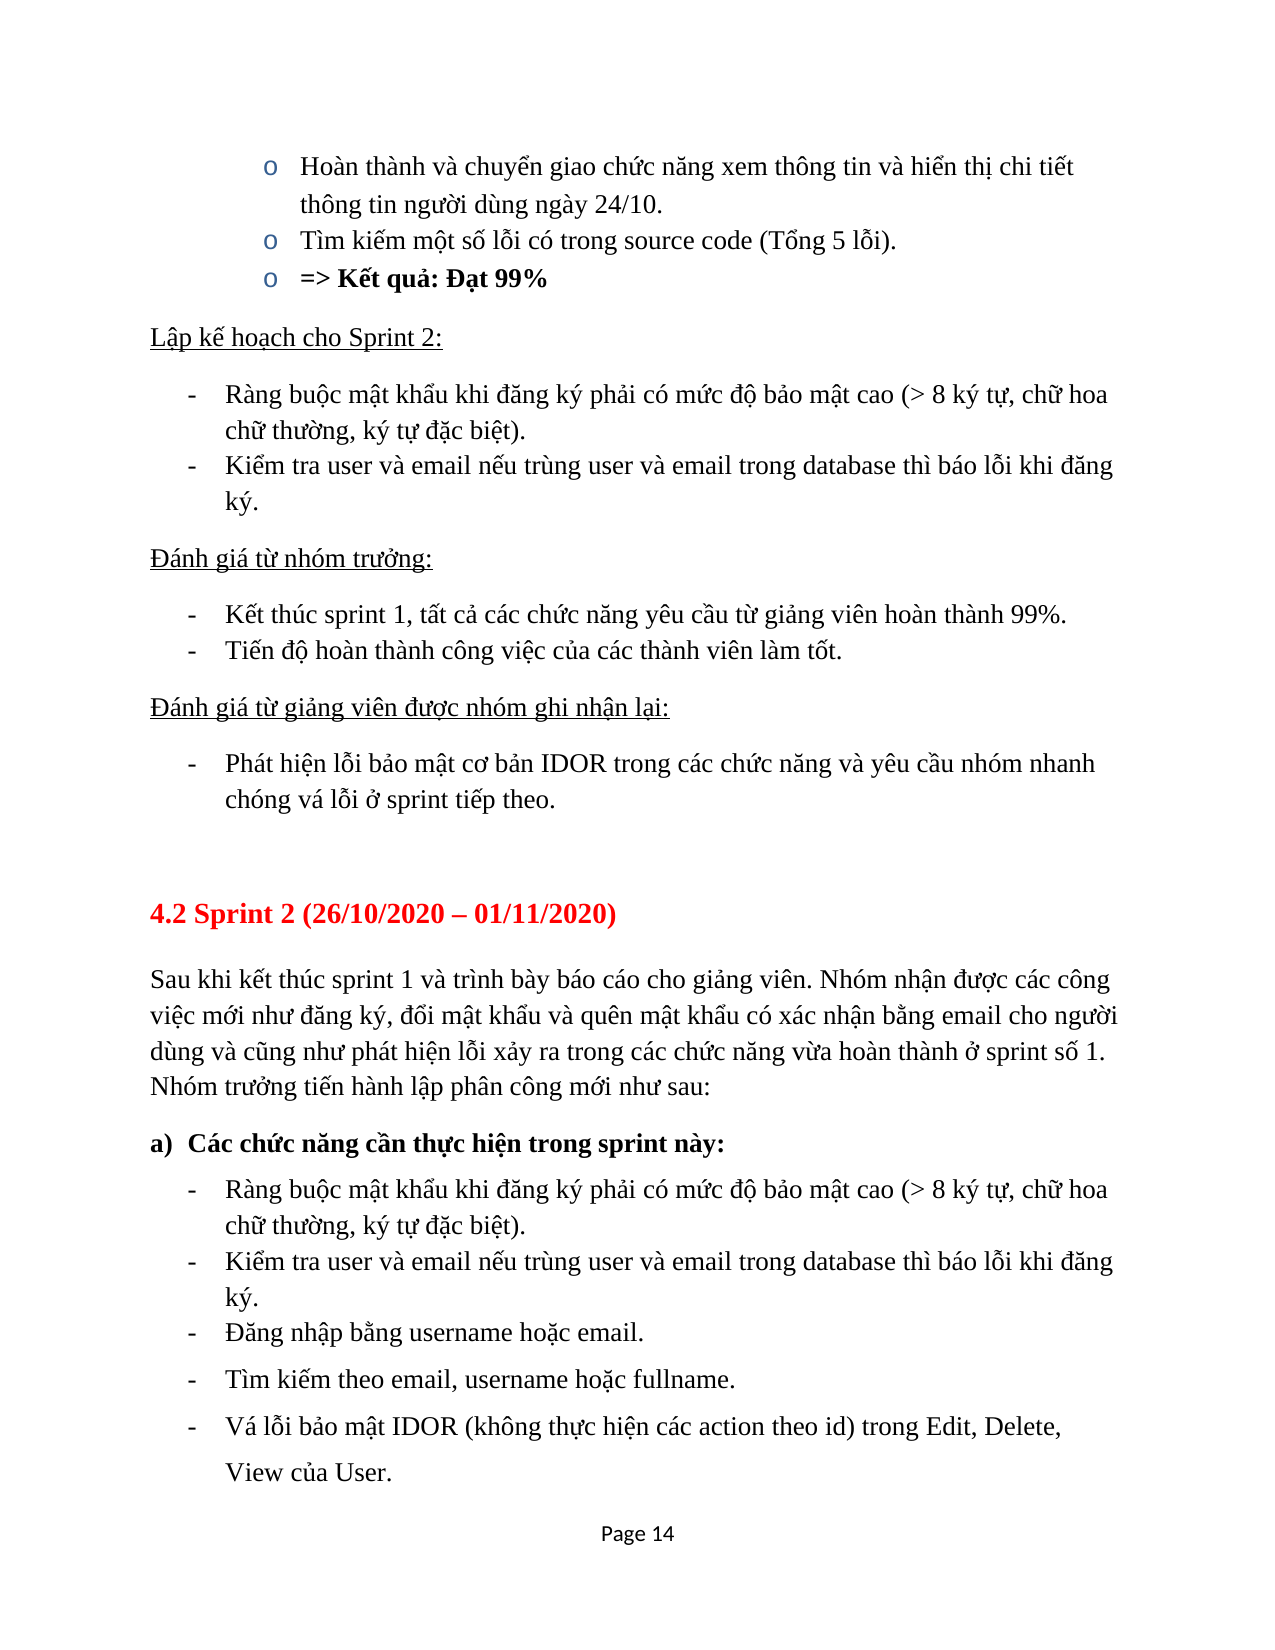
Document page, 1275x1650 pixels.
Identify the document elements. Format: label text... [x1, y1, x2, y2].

list Kiểm tra user và email nếu trùng user và email trong database thì báo lỗi khi đăng ký. [187, 449, 1125, 516]
list => Kết quả: Đạt 99% [262, 262, 1125, 296]
list Vá lỗi bảo mật IDOR (không thực hiện các action theo id) trong Edit, Delete, View của User. [187, 1410, 1125, 1488]
text Đánh giá từ nhóm trưởng: [150, 542, 1125, 573]
list Ràng buộc mật khẩu khi đăng ký phải có mức độ bảo mật cao (> 8 ký tự, chữ hoa chữ thường, ký tự đặc biệt). [187, 378, 1125, 445]
text Đánh giá từ giảng viên được nhóm ghi nhận lại: [150, 691, 1125, 722]
list Đăng nhập bằng username hoặc email. [187, 1316, 1125, 1348]
list Tìm kiếm một số lỗi có trong source code (Tổng 5 lỗi). [262, 224, 1125, 257]
text Lập kế hoạch cho Sprint 2: [150, 321, 1125, 353]
list Hoàn thành và chuyển giao chức năng xem thông tin và hiển thị chi tiết thông tin người dùng ngày 24/10. [262, 150, 1125, 219]
list Tiến độ hoàn thành công việc của các thành viên làm tốt. [187, 634, 1125, 665]
text Sau khi kết thúc sprint 1 và trình bày báo cáo cho giảng viên. Nhóm nhận được các công việc mới như đăng ký, đổi mật khẩu và quên mật khẩu có xác nhận bằng email cho người dùng và cũng như phát hiện lỗi xảy ra trong các chức năng vừa hoàn thành ở sprint số 1. Nhóm trưởng tiến hành lập phân công mới như sau: [150, 963, 1125, 1101]
list Phát hiện lỗi bảo mật cơ bản IDOR trong các chức năng và yêu cầu nhóm nhanh chóng vá lỗi ở sprint tiếp theo. [187, 747, 1125, 814]
subtitle 4.2 Sprint 2 (26/10/2020 – 01/11/2020) [150, 896, 1125, 929]
list Tìm kiếm theo email, username hoặc fullname. [187, 1363, 1125, 1394]
list Các chức năng cần thực hiện trong sprint này: [150, 1127, 1125, 1158]
list Ràng buộc mật khẩu khi đăng ký phải có mức độ bảo mật cao (> 8 ký tự, chữ hoa chữ thường, ký tự đặc biệt). [187, 1173, 1125, 1240]
list Kết thúc sprint 1, tất cả các chức năng yêu cầu từ giảng viên hoàn thành 99%. [187, 598, 1125, 629]
list Kiểm tra user và email nếu trùng user và email trong database thì báo lỗi khi đăng ký. [187, 1245, 1125, 1312]
